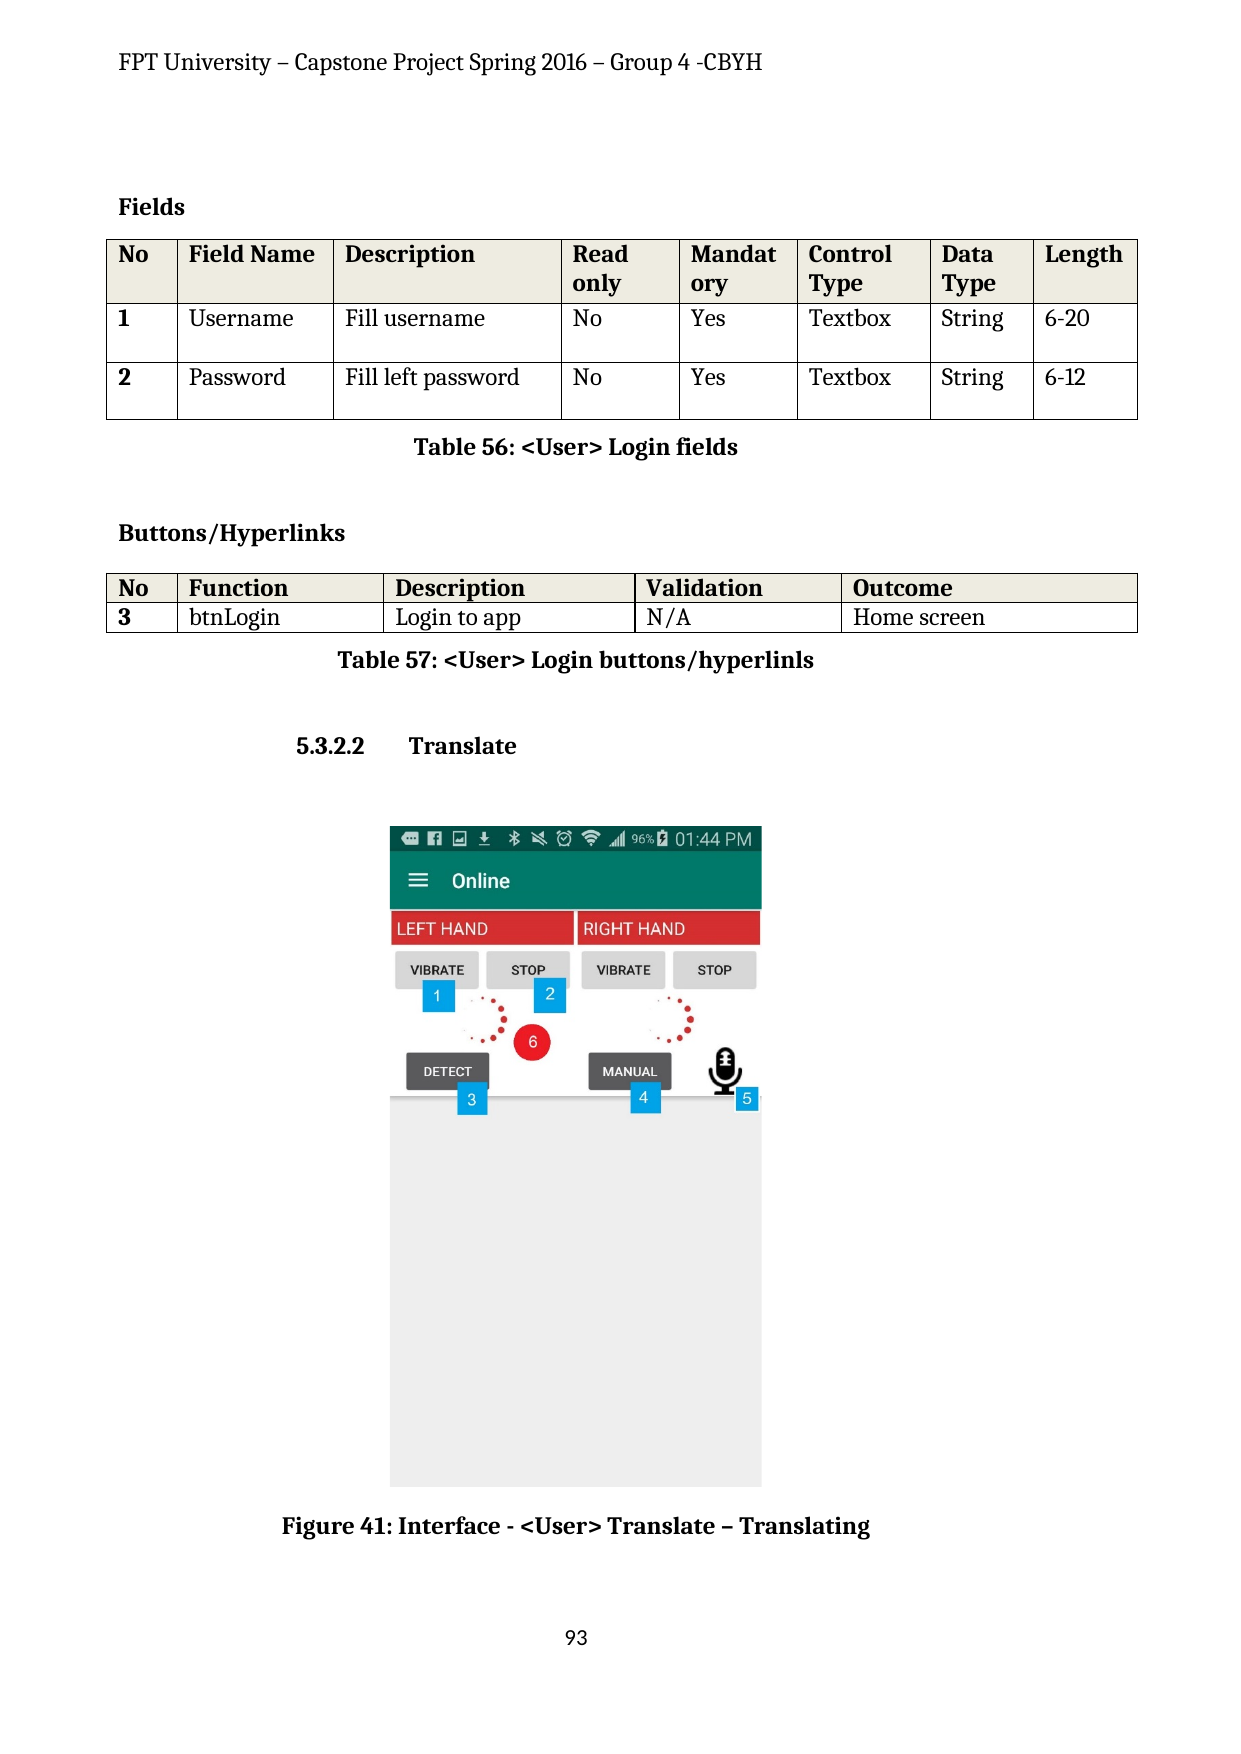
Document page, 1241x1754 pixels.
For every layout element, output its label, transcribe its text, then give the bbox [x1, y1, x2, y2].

table_cell String [931, 363, 1033, 419]
table_cell Fill username [334, 304, 561, 362]
table_header Control Type [798, 240, 930, 303]
table_cell Username [178, 304, 333, 362]
text Buttons/Hyperlinks [118, 519, 1033, 547]
text Fields [118, 193, 1033, 222]
table_header Function [178, 574, 383, 602]
table_cell 3 [107, 603, 177, 632]
table_header Field Name [178, 240, 333, 303]
table_header Description [334, 240, 561, 303]
table_cell Textbox [798, 363, 930, 419]
table_cell Yes [680, 304, 797, 362]
list Table 57: <User> Login buttons/hyperlinls [118, 646, 1033, 674]
text Figure 41: Interface - <User> Translate – Translating [118, 1512, 1033, 1541]
table_header No [107, 240, 177, 303]
table_cell N/A [636, 603, 841, 632]
table_header Length [1034, 240, 1137, 303]
table_header Read only [562, 240, 679, 303]
table_header Validation [636, 574, 841, 602]
table_header No [107, 574, 177, 602]
list Table 56: <User> Login fields [118, 433, 1033, 461]
table_cell 6-20 [1034, 304, 1137, 362]
subtitle Translate [296, 732, 1033, 760]
table_cell 6-12 [1034, 363, 1137, 419]
table_cell 2 [107, 363, 177, 419]
table_header Mandatory [680, 240, 797, 303]
table_cell Yes [680, 363, 797, 419]
table_header Data Type [931, 240, 1033, 303]
table_cell No [562, 304, 679, 362]
table_header Outcome [842, 574, 1137, 602]
table_cell Home screen [842, 603, 1137, 632]
table_cell Textbox [798, 304, 930, 362]
table_cell btnLogin [178, 603, 383, 632]
table_cell Password [178, 363, 333, 419]
table_cell String [931, 304, 1033, 362]
table_cell Fill left password [334, 363, 561, 419]
table_cell 1 [107, 304, 177, 362]
table_header Description [384, 574, 634, 602]
table_cell No [562, 363, 679, 419]
picture [389, 826, 762, 1487]
table_cell Login to app [384, 603, 634, 632]
